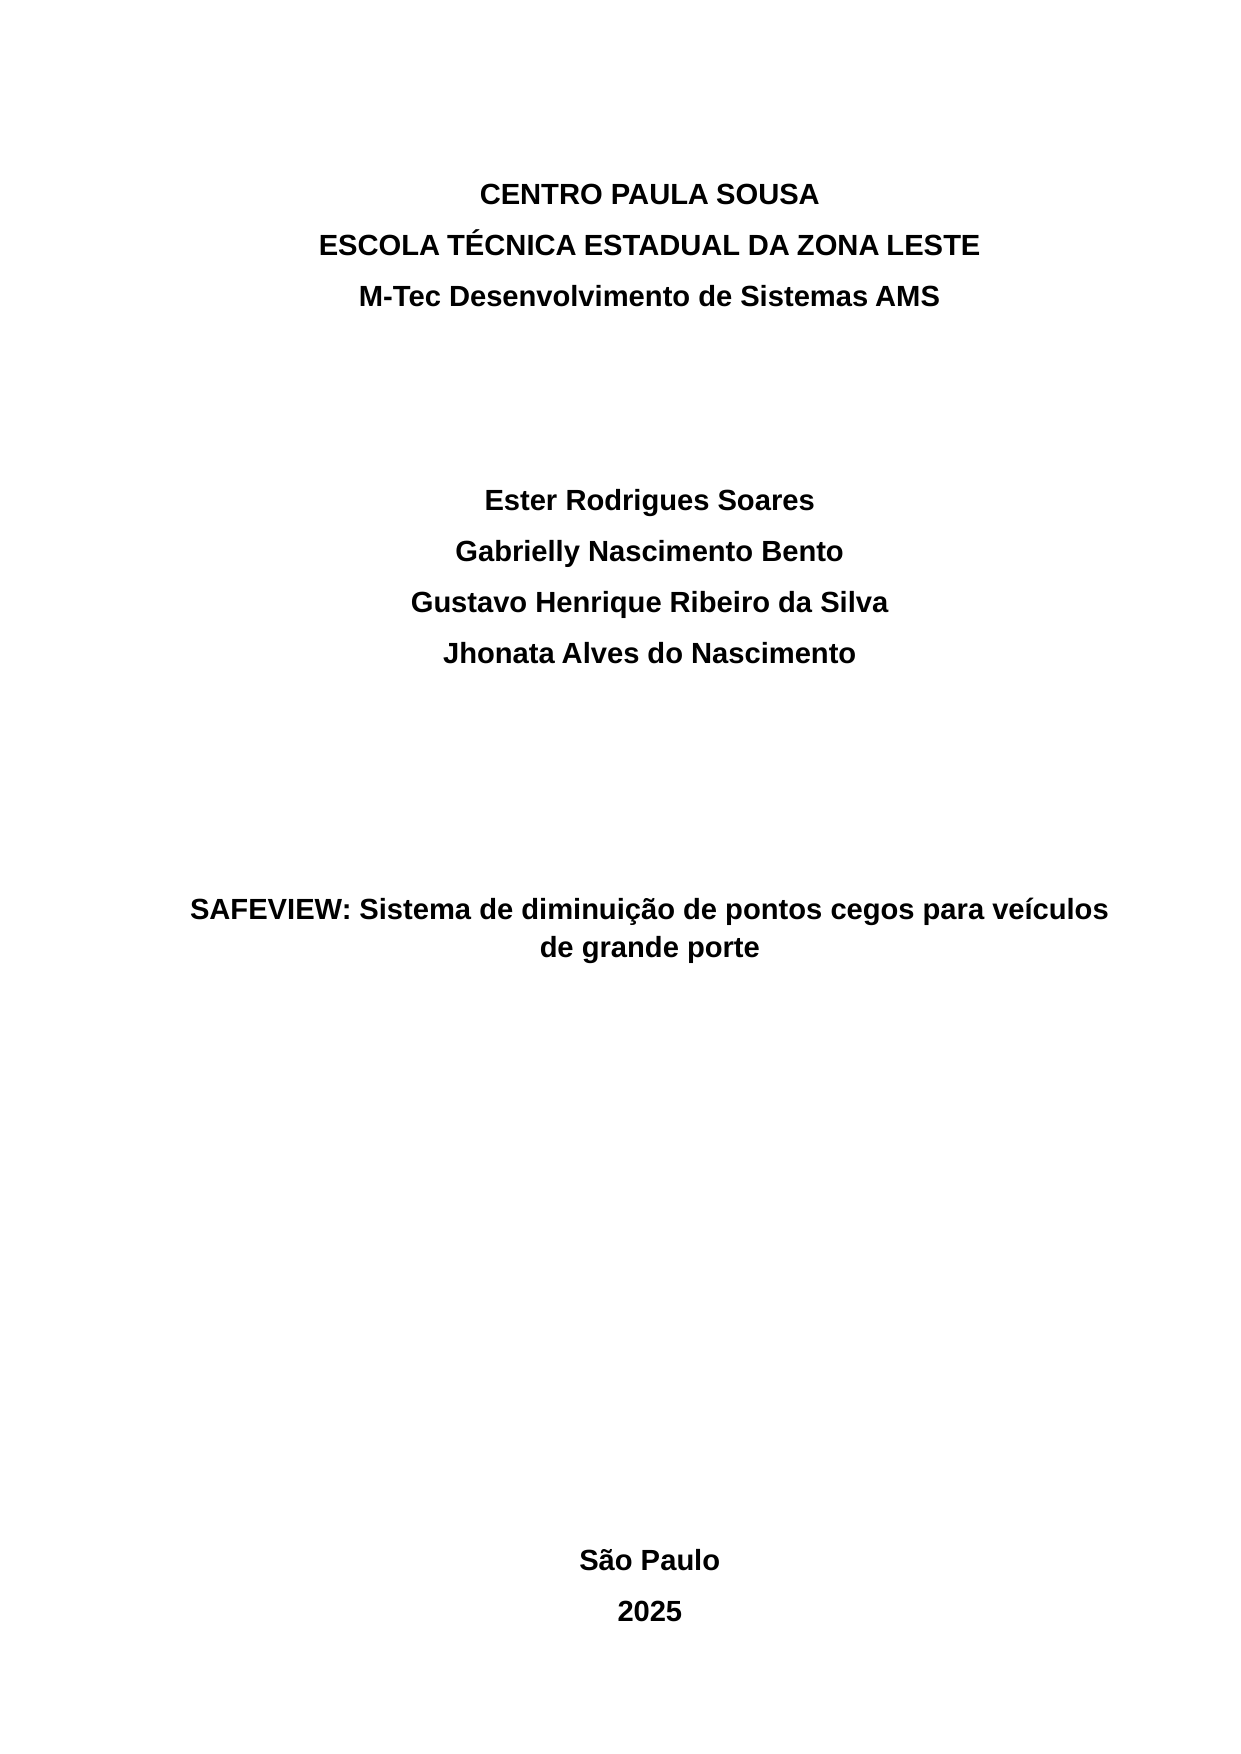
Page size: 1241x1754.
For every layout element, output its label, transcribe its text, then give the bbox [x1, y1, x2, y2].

text São Paulo [177, 1543, 1122, 1576]
text CENTRO PAULA SOUSA [177, 177, 1122, 211]
text SAFEVIEW: Sistema de diminuição de pontos cegos para veículos de grande porte [177, 892, 1122, 964]
text ESCOLA TÉCNICA ESTADUAL DA ZONA LESTE [177, 228, 1122, 262]
text Gustavo Henrique Ribeiro da Silva [177, 586, 1122, 619]
text Jhonata Alves do Nascimento [177, 637, 1122, 670]
text Gabrielly Nascimento Bento [177, 534, 1122, 568]
text Ester Rodrigues Soares [177, 483, 1122, 517]
text M-Tec Desenvolvimento de Sistemas AMS [177, 279, 1122, 313]
text 2025 [177, 1594, 1122, 1627]
